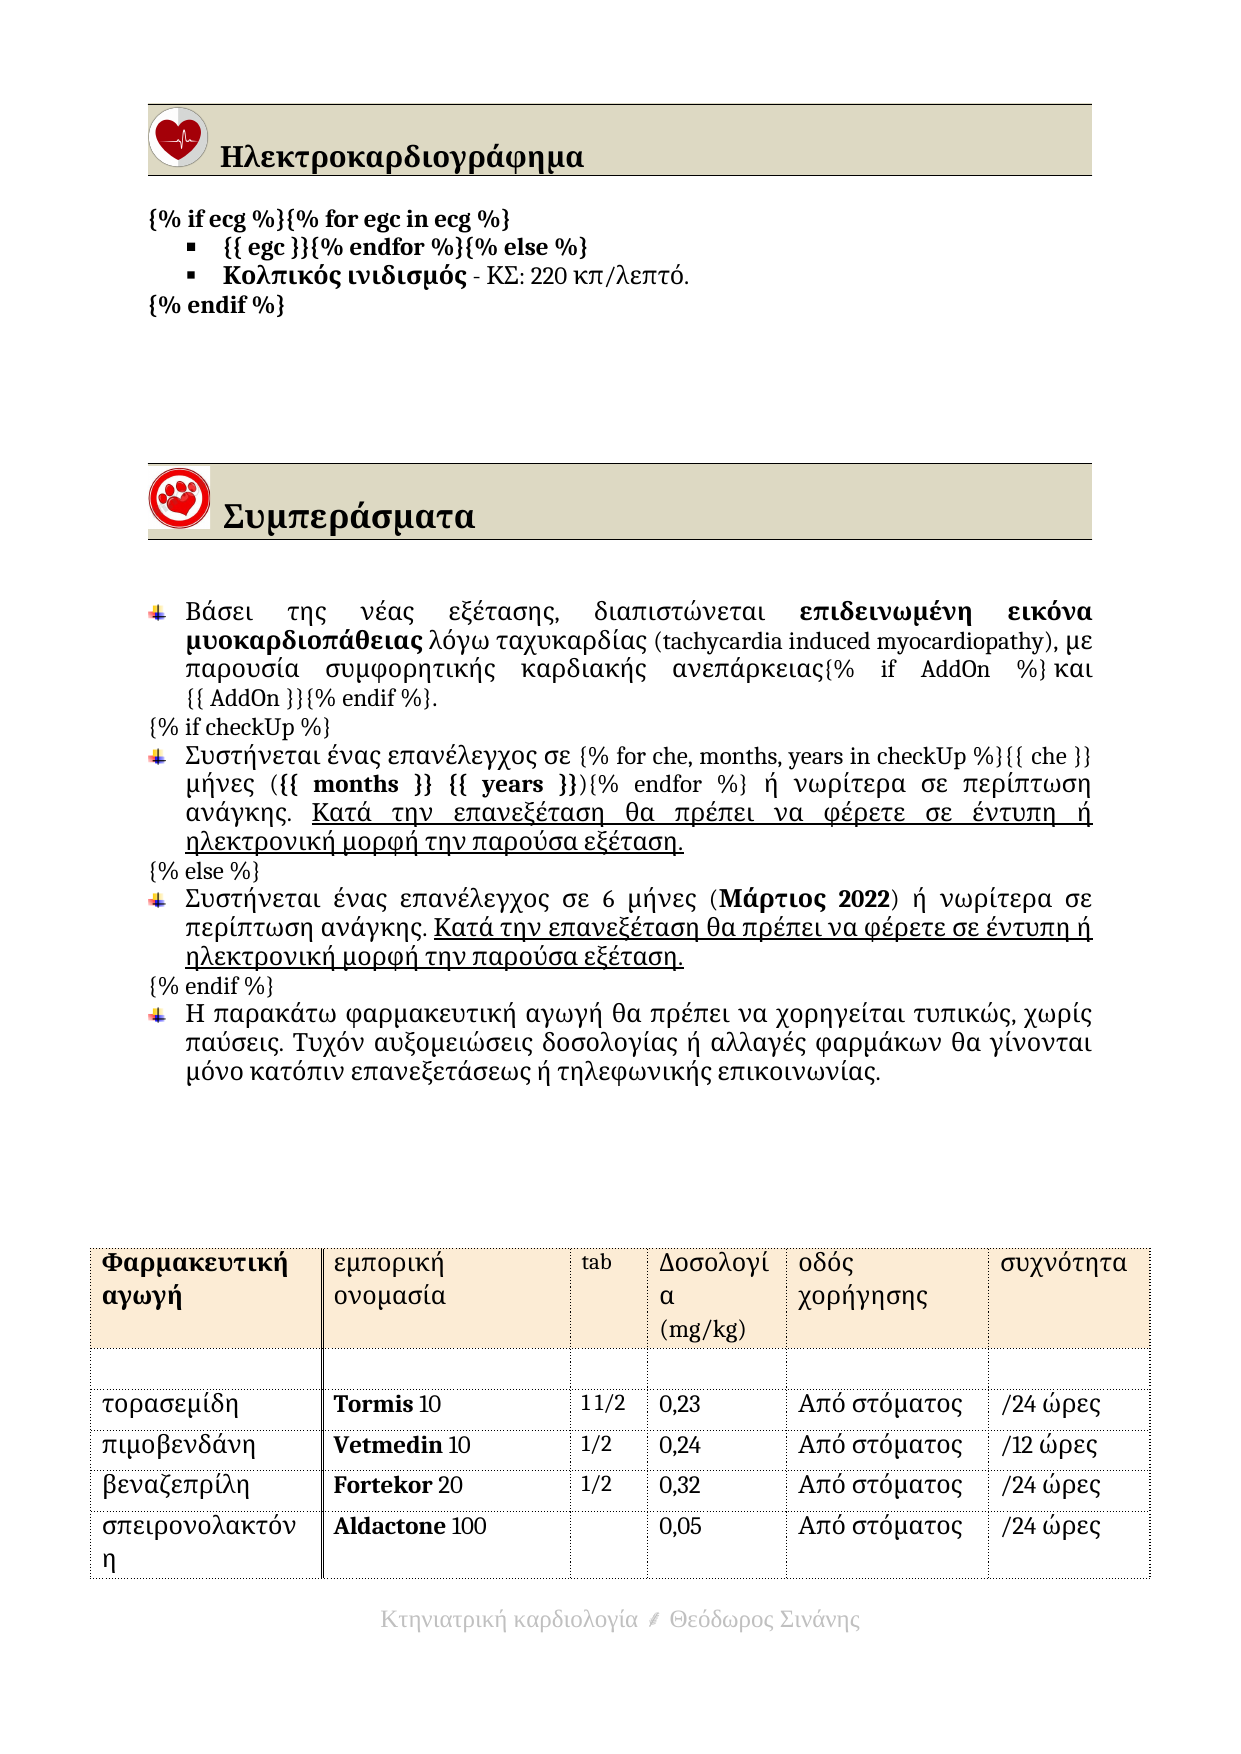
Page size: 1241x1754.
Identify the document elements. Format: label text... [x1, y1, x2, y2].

table_header οδός χορήγησης [787, 1248, 989, 1348]
table_cell 0,24 [648, 1430, 787, 1470]
table_cell Aldactone 100 [324, 1511, 570, 1578]
table_cell 0,32 [648, 1470, 787, 1511]
table_cell τορασεμίδη [90, 1389, 321, 1429]
table_cell Vetmedin 10 [324, 1430, 570, 1470]
table_header Δοσολογία (mg/kg) [648, 1248, 787, 1348]
table_cell 0,23 [648, 1389, 787, 1429]
table_header Φαρμακευτική αγωγή [90, 1248, 321, 1348]
table_cell Από στόματος [787, 1511, 989, 1578]
picture [147, 466, 211, 529]
table_cell /24 ώρες [989, 1511, 1150, 1578]
table_cell πιμοβενδάνη [90, 1430, 321, 1470]
text {% endif %} [148, 972, 1092, 1000]
table_cell Από στόματος [787, 1430, 989, 1470]
picture [148, 1006, 166, 1023]
table_cell 1/2 [570, 1430, 648, 1470]
text Ηλεκτροκαρδιογράφημα [148, 105, 1092, 175]
table_cell [989, 1348, 1150, 1389]
text {% if checkUp %} [148, 713, 1092, 742]
table_cell 1 1/2 [570, 1389, 648, 1429]
text {% if ecg %}{% for egc in ecg %} [148, 204, 1092, 233]
table_cell Από στόματος [787, 1470, 989, 1511]
table_cell [90, 1348, 321, 1389]
table_cell [324, 1348, 570, 1389]
list Συστήνεται ένας επανέλεγχος σε 6 μήνες (Μάρτιος 2022) ή νωρίτερα σε περίπτωση ανάγκης. Κατά την επανεξέταση θα πρέπει να φέρετε σε έντυπη ή ηλεκτρονική μορφή την παρούσα εξέταση. [148, 885, 1092, 972]
table_cell [787, 1348, 989, 1389]
table_cell 1/2 [570, 1470, 648, 1511]
text {% else %} [148, 857, 1092, 885]
table_cell [570, 1348, 648, 1389]
list Κολπικός ινιδισμός - ΚΣ: 220 κπ/λεπτό. [185, 262, 1092, 291]
table_cell 0,05 [648, 1511, 787, 1578]
table_cell /12 ώρες [989, 1430, 1150, 1470]
table_header εμπορική ονομασία [324, 1248, 570, 1348]
list Συστήνεται ένας επανέλεγχος σε {% for che, months, years in checkUp %}{{ che }} μήνες ({{ months }} {{ years }}){% endfor %} ή νωρίτερα σε περίπτωση ανάγκης. Κατά την επανεξέταση θα πρέπει να φέρετε σε έντυπη ή ηλεκτρονική μορφή την παρούσα εξέταση. [148, 742, 1092, 857]
text {% endif %} [148, 291, 1092, 319]
picture [148, 747, 166, 765]
table_cell Fortekor 20 [324, 1470, 570, 1511]
table_cell Από στόματος [787, 1389, 989, 1429]
picture [147, 106, 209, 168]
picture [148, 891, 166, 908]
list Η παρακάτω φαρμακευτική αγωγή θα πρέπει να χορηγείται τυπικώς, χωρίς παύσεις. Τυχόν αυξομειώσεις δοσολογίας ή αλλαγές φαρμάκων θα γίνονται μόνο κατόπιν επανεξετάσεως ή τηλεφωνικής επικοινωνίας. [148, 1000, 1092, 1087]
picture [148, 603, 166, 621]
list {{ egc }}{% endfor %}{% else %} [185, 233, 1092, 262]
list Βάσει της νέας εξέτασης, διαπιστώνεται επιδεινωμένη εικόνα μυοκαρδιοπάθειας λόγω ταχυκαρδίας (tachycardia induced myocardiopathy), με παρουσία συμφορητικής καρδιακής ανεπάρκειας{% if AddOn %} και {{ AddOn }}{% endif %}. [148, 598, 1092, 713]
table_cell [648, 1348, 787, 1389]
table_header συχνότητα [989, 1248, 1150, 1348]
table_cell βεναζεπρίλη [90, 1470, 321, 1511]
table_cell [570, 1511, 648, 1578]
table_cell Tormis 10 [324, 1389, 570, 1429]
subtitle Συμπεράσματα [148, 464, 1092, 539]
table_cell /24 ώρες [989, 1389, 1150, 1429]
table_header tab [570, 1248, 648, 1348]
table_cell /24 ώρες [989, 1470, 1150, 1511]
table_cell σπειρονολακτόνη [90, 1511, 321, 1578]
